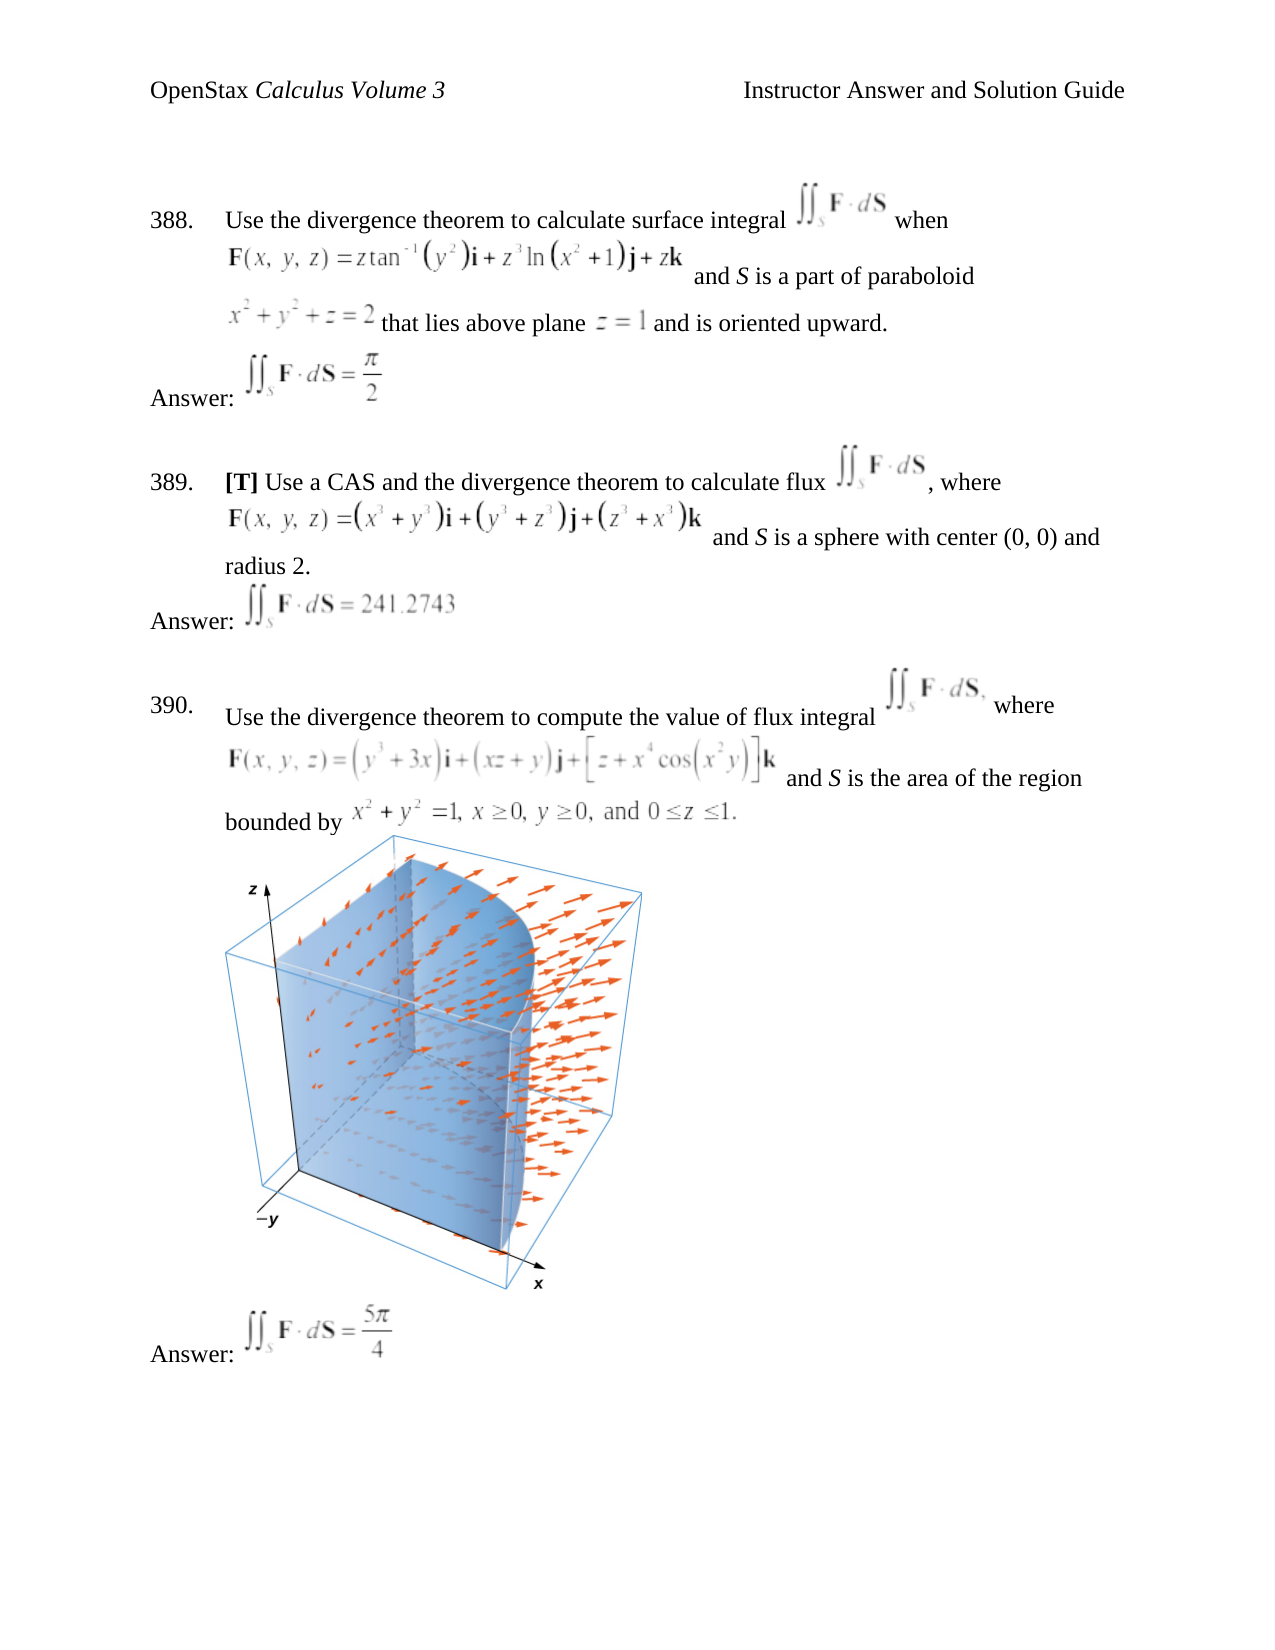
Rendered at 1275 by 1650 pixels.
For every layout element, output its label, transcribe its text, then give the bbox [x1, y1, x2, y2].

text Answer: [150, 337, 1125, 411]
text Answer: [150, 580, 1125, 635]
picture [225, 835, 643, 1294]
list [T] Use a CAS and the divergence theorem to calculate flux , where and S is a sphere with center (0, 0) and radius 2. [150, 440, 1125, 580]
list Use the divergence theorem to calculate surface integral when and S is a part of paraboloid that lies above plane and is oriented upward. [150, 179, 1125, 337]
list Use the divergence theorem to compute the value of flux integral where and S is the area of the region bounded by [150, 664, 1125, 836]
text Answer: [150, 1294, 1125, 1368]
